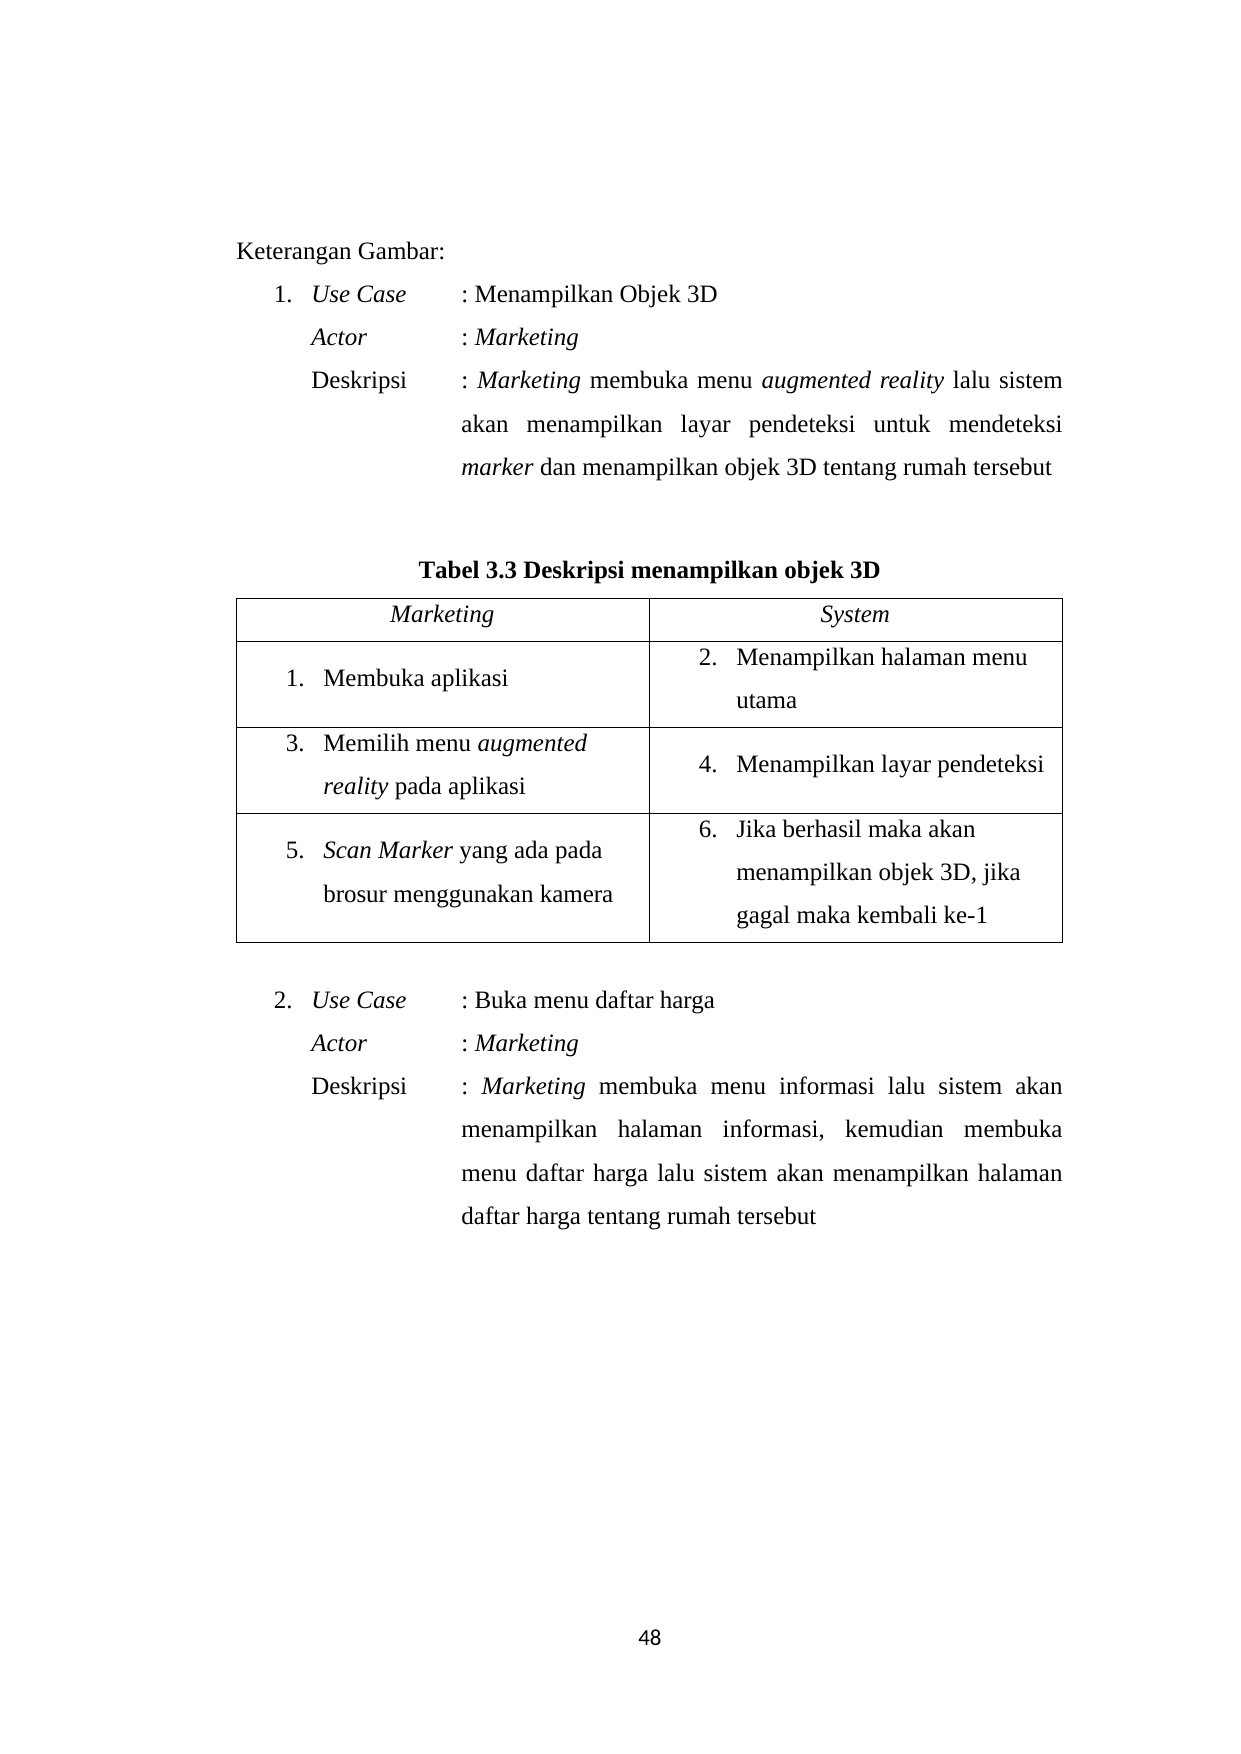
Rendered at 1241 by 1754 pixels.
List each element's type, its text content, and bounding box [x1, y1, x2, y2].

text Actor : Marketing [311, 1028, 1063, 1057]
text Actor : Marketing [311, 322, 1063, 351]
table_header Marketing [237, 599, 649, 641]
list Use Case : Menampilkan Objek 3D [274, 279, 1063, 308]
table_cell Menampilkan halaman menu utama [650, 642, 1062, 727]
text Keterangan Gambar: [236, 236, 1063, 265]
table_header System [650, 599, 1062, 641]
table_cell Scan Marker yang ada pada brosur menggunakan kamera [237, 814, 649, 942]
subtitle Tabel 3.3 Deskripsi menampilkan objek 3D [236, 555, 1063, 583]
table_cell Membuka aplikasi [237, 642, 649, 727]
list Use Case : Buka menu daftar harga [274, 985, 1063, 1014]
text Deskripsi : Marketing membuka menu informasi lalu sistem akan menampilkan halaman informasi, kemudian membuka menu daftar harga lalu sistem akan menampilkan halaman daftar harga tentang rumah tersebut [311, 1071, 1063, 1229]
text Deskripsi : Marketing membuka menu augmented reality lalu sistem akan menampilkan layar pendeteksi untuk mendeteksi marker dan menampilkan objek 3D tentang rumah tersebut [311, 366, 1063, 481]
table_cell Menampilkan layar pendeteksi [650, 728, 1062, 813]
table_cell Jika berhasil maka akan menampilkan objek 3D, jika gagal maka kembali ke-1 [650, 814, 1062, 942]
table_cell Memilih menu augmented reality pada aplikasi [237, 728, 649, 813]
